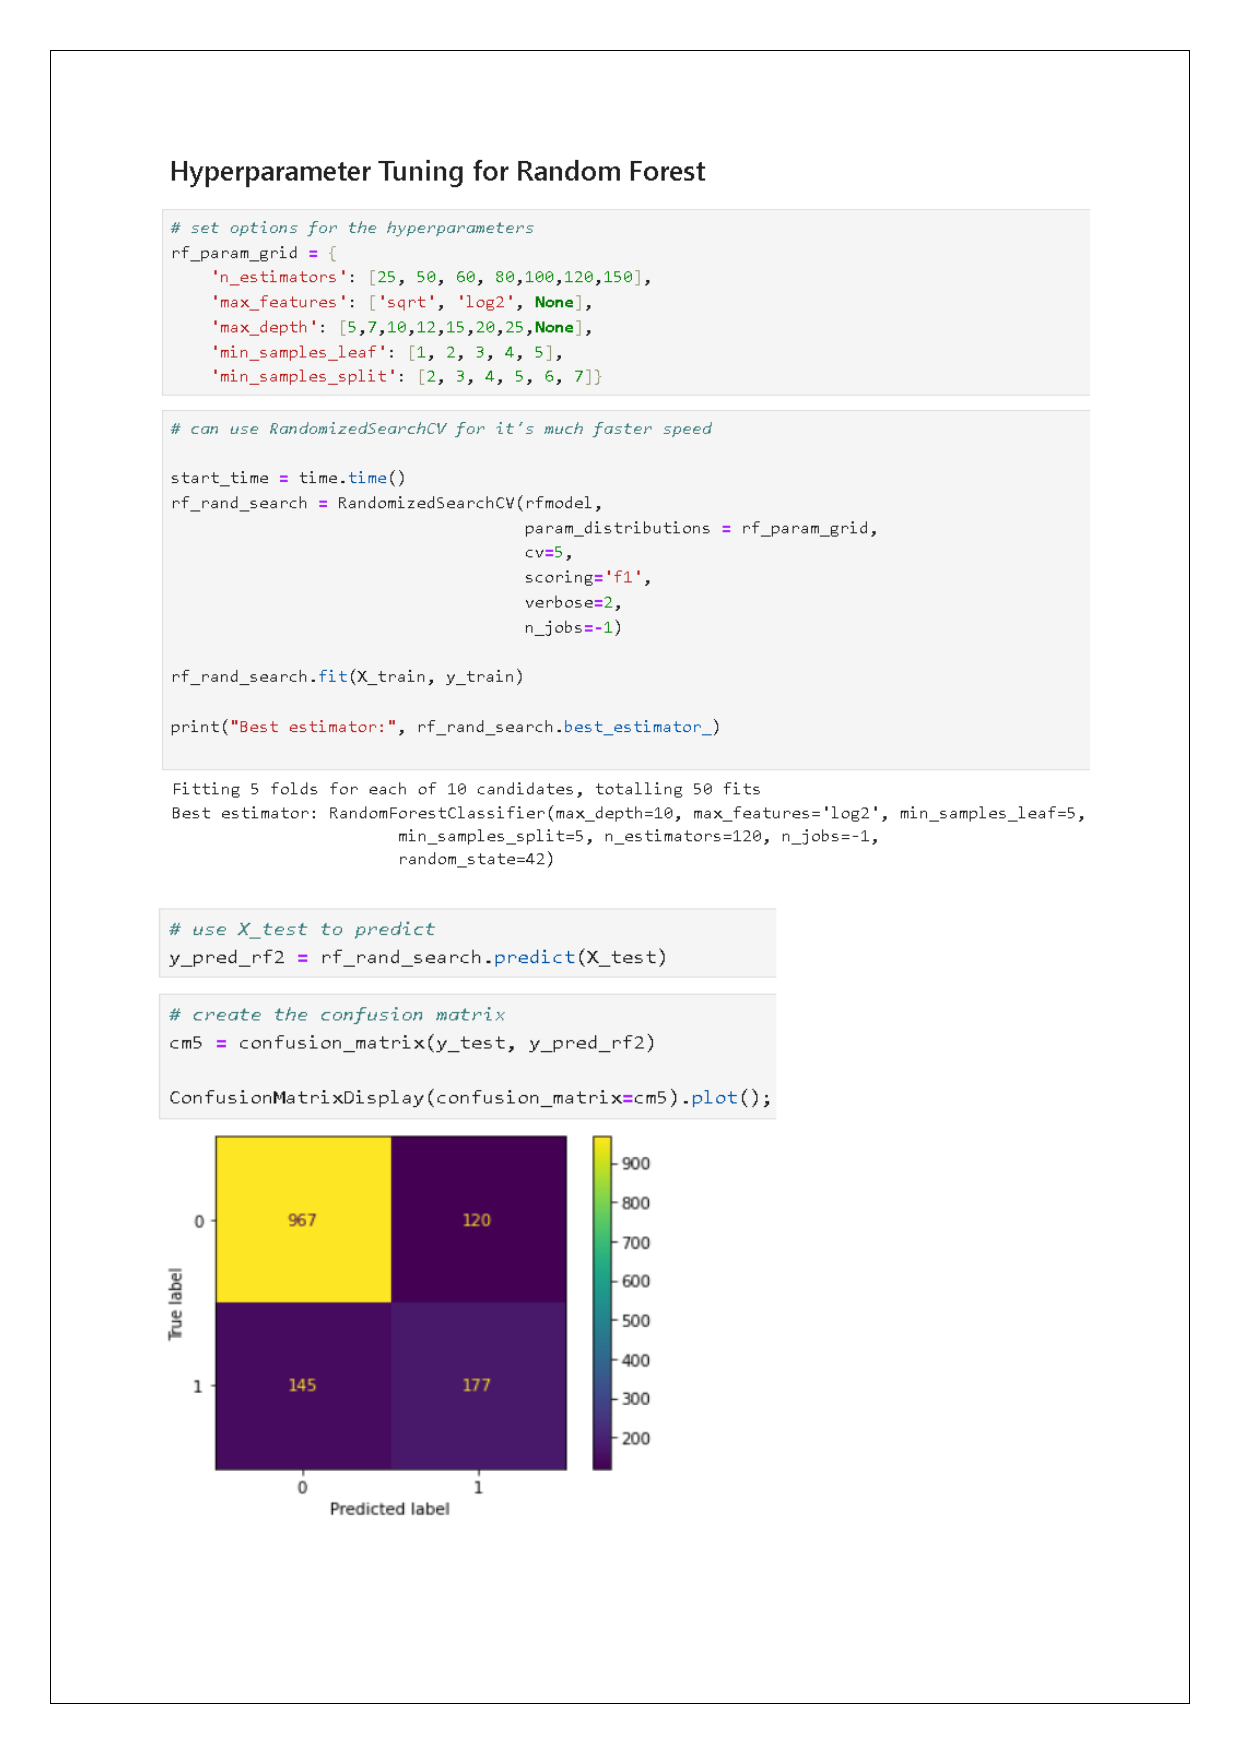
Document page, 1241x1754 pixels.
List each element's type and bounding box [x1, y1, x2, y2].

picture [150, 901, 777, 1521]
picture [150, 150, 1091, 873]
